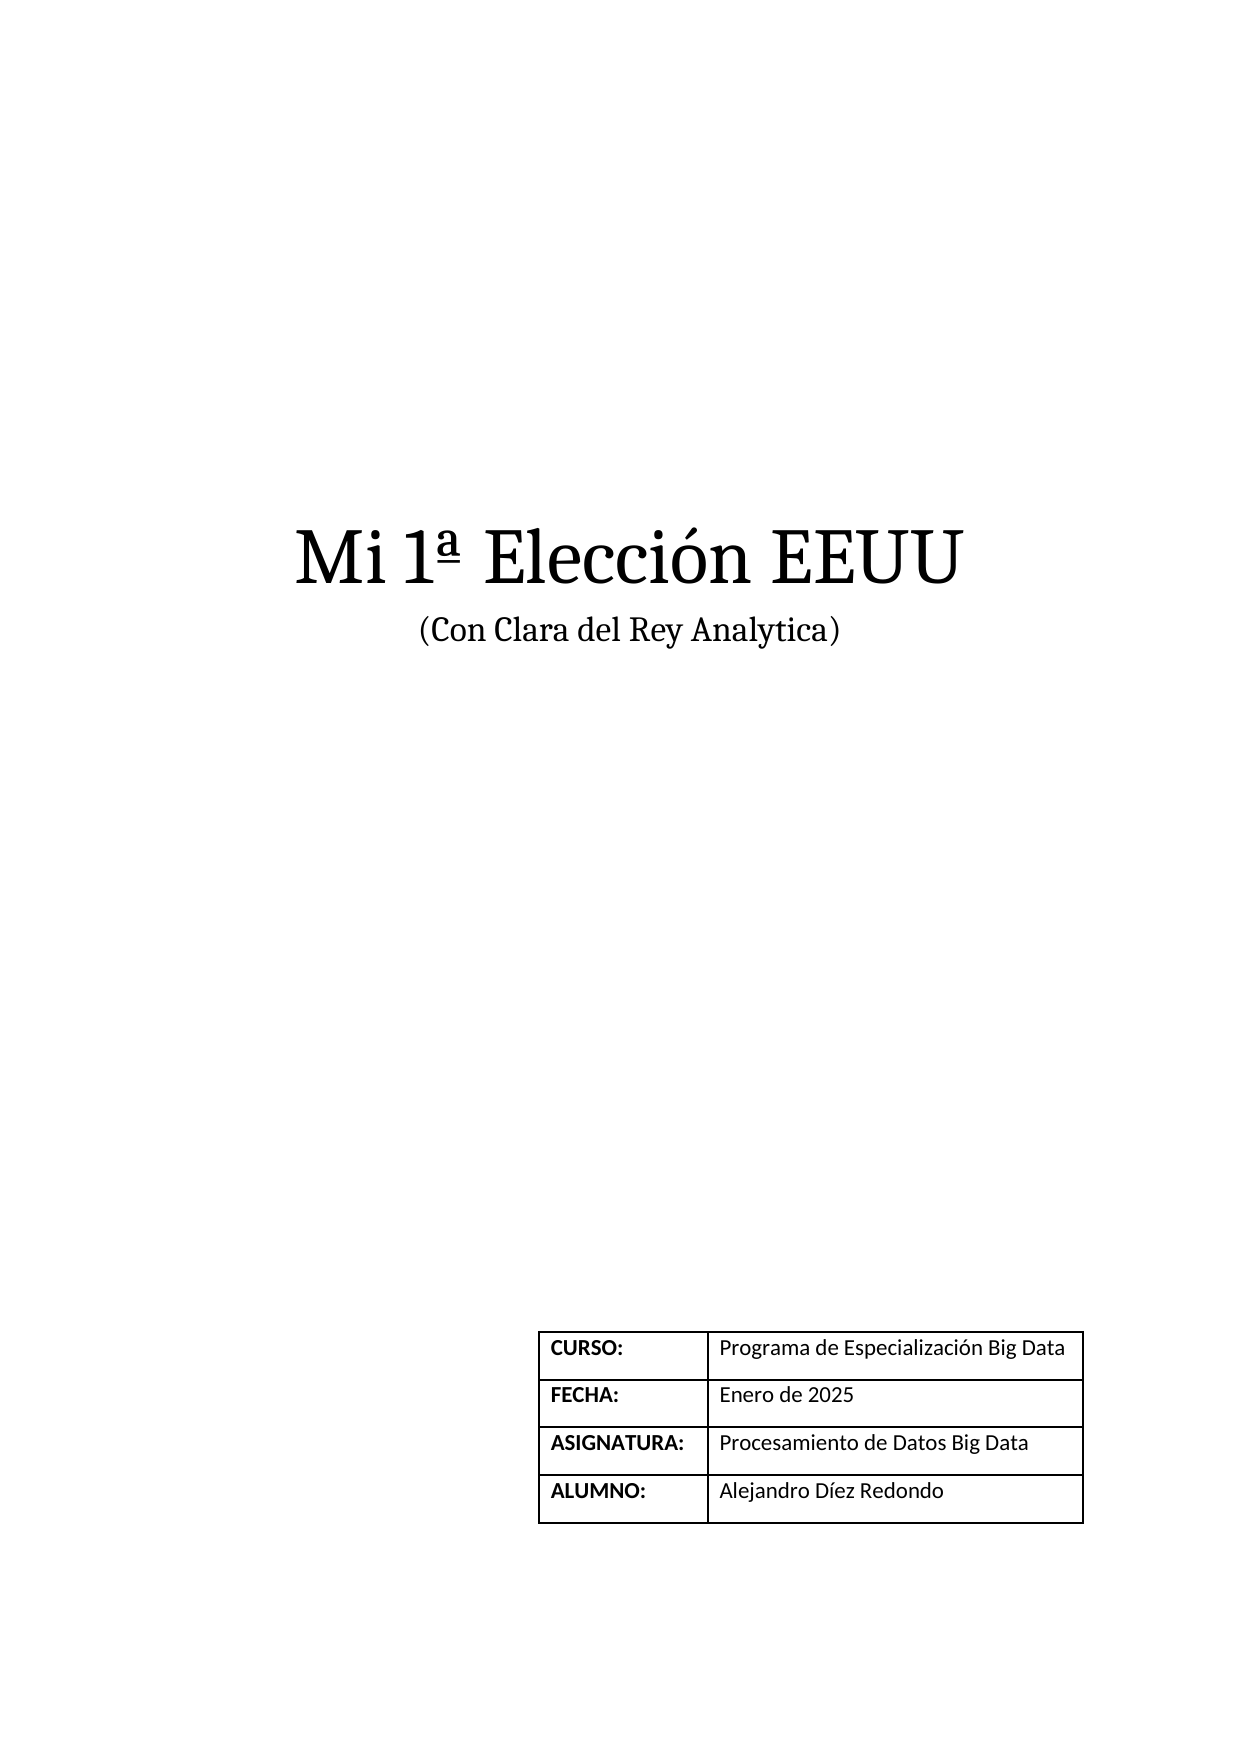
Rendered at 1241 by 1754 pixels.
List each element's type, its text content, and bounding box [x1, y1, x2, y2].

title (Con Clara del Rey Analytica) [150, 610, 1109, 651]
title Mi 1ª Elección EEUU [150, 512, 1109, 603]
table_cell ASIGNATURA: [540, 1428, 707, 1474]
table_cell FECHA: [540, 1381, 707, 1426]
table_header Programa de Especialización Big Data [709, 1333, 1082, 1378]
table_cell ALUMNO: [540, 1476, 707, 1522]
table_cell Procesamiento de Datos Big Data [709, 1428, 1082, 1474]
table_cell Enero de 2025 [709, 1381, 1082, 1426]
table_cell Alejandro Díez Redondo [709, 1476, 1082, 1522]
table_header CURSO: [540, 1333, 707, 1378]
